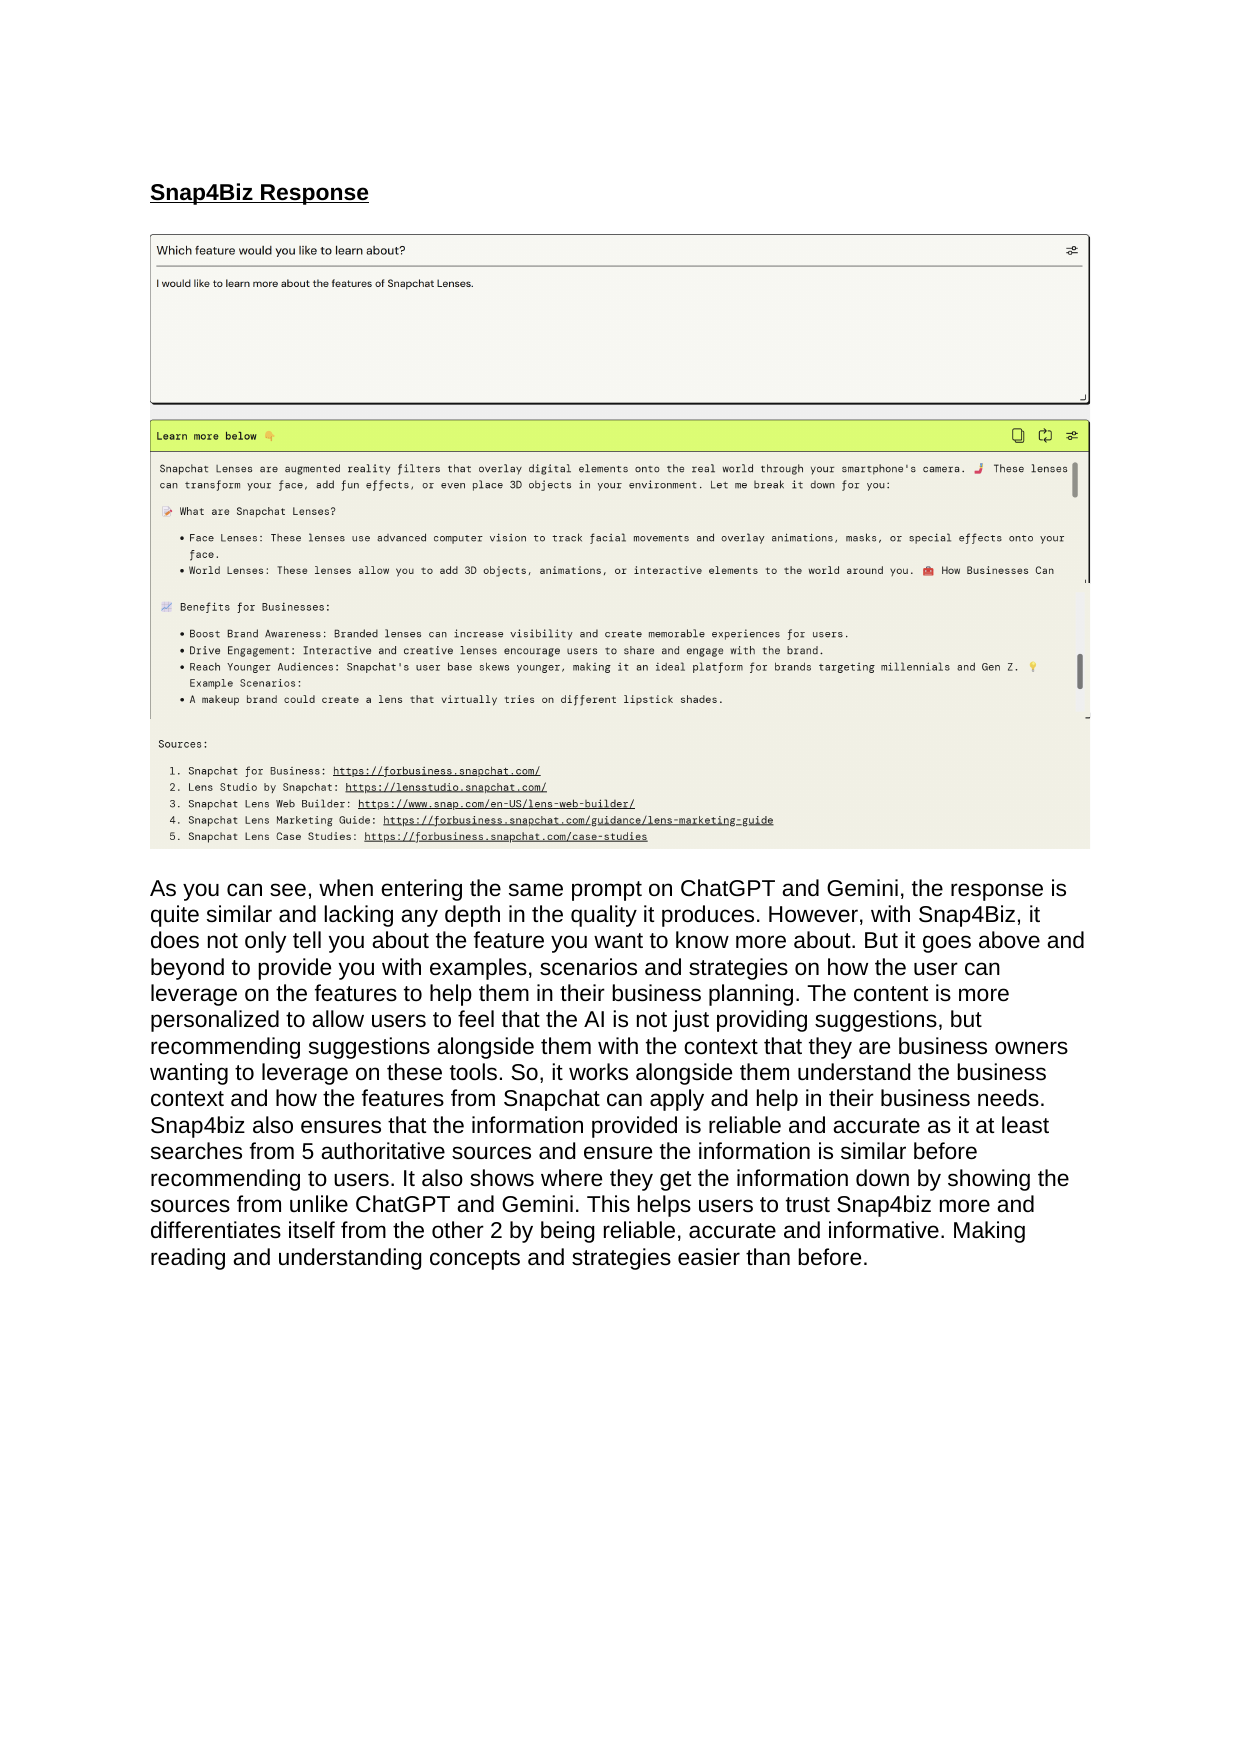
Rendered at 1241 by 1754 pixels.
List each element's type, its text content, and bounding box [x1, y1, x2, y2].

picture [150, 234, 1091, 849]
text Snap4Biz Response [150, 179, 1090, 206]
text As you can see, when entering the same prompt on ChatGPT and Gemini, the response is quite similar and lacking any depth in the quality it produces. However, with Snap4Biz, it does not only tell you about the feature you want to know more about. But it goes above and beyond to provide you with examples, scenarios and strategies on how the user can leverage on the features to help them in their business planning. The content is more personalized to allow users to feel that the AI is not just providing suggestions, but recommending suggestions alongside them with the context that they are business owners wanting to leverage on these tools. So, it works alongside them understand the business context and how the features from Snapchat can apply and help in their business needs. Snap4biz also ensures that the information provided is reliable and accurate as it at least searches from 5 authoritative sources and ensure the information is similar before recommending to users. It also shows where they get the information down by showing the sources from unlike ChatGPT and Gemini. This helps users to trust Snap4biz more and differentiates itself from the other 2 by being reliable, accurate and informative. Making reading and understanding concepts and strategies easier than before. [150, 874, 1090, 1270]
